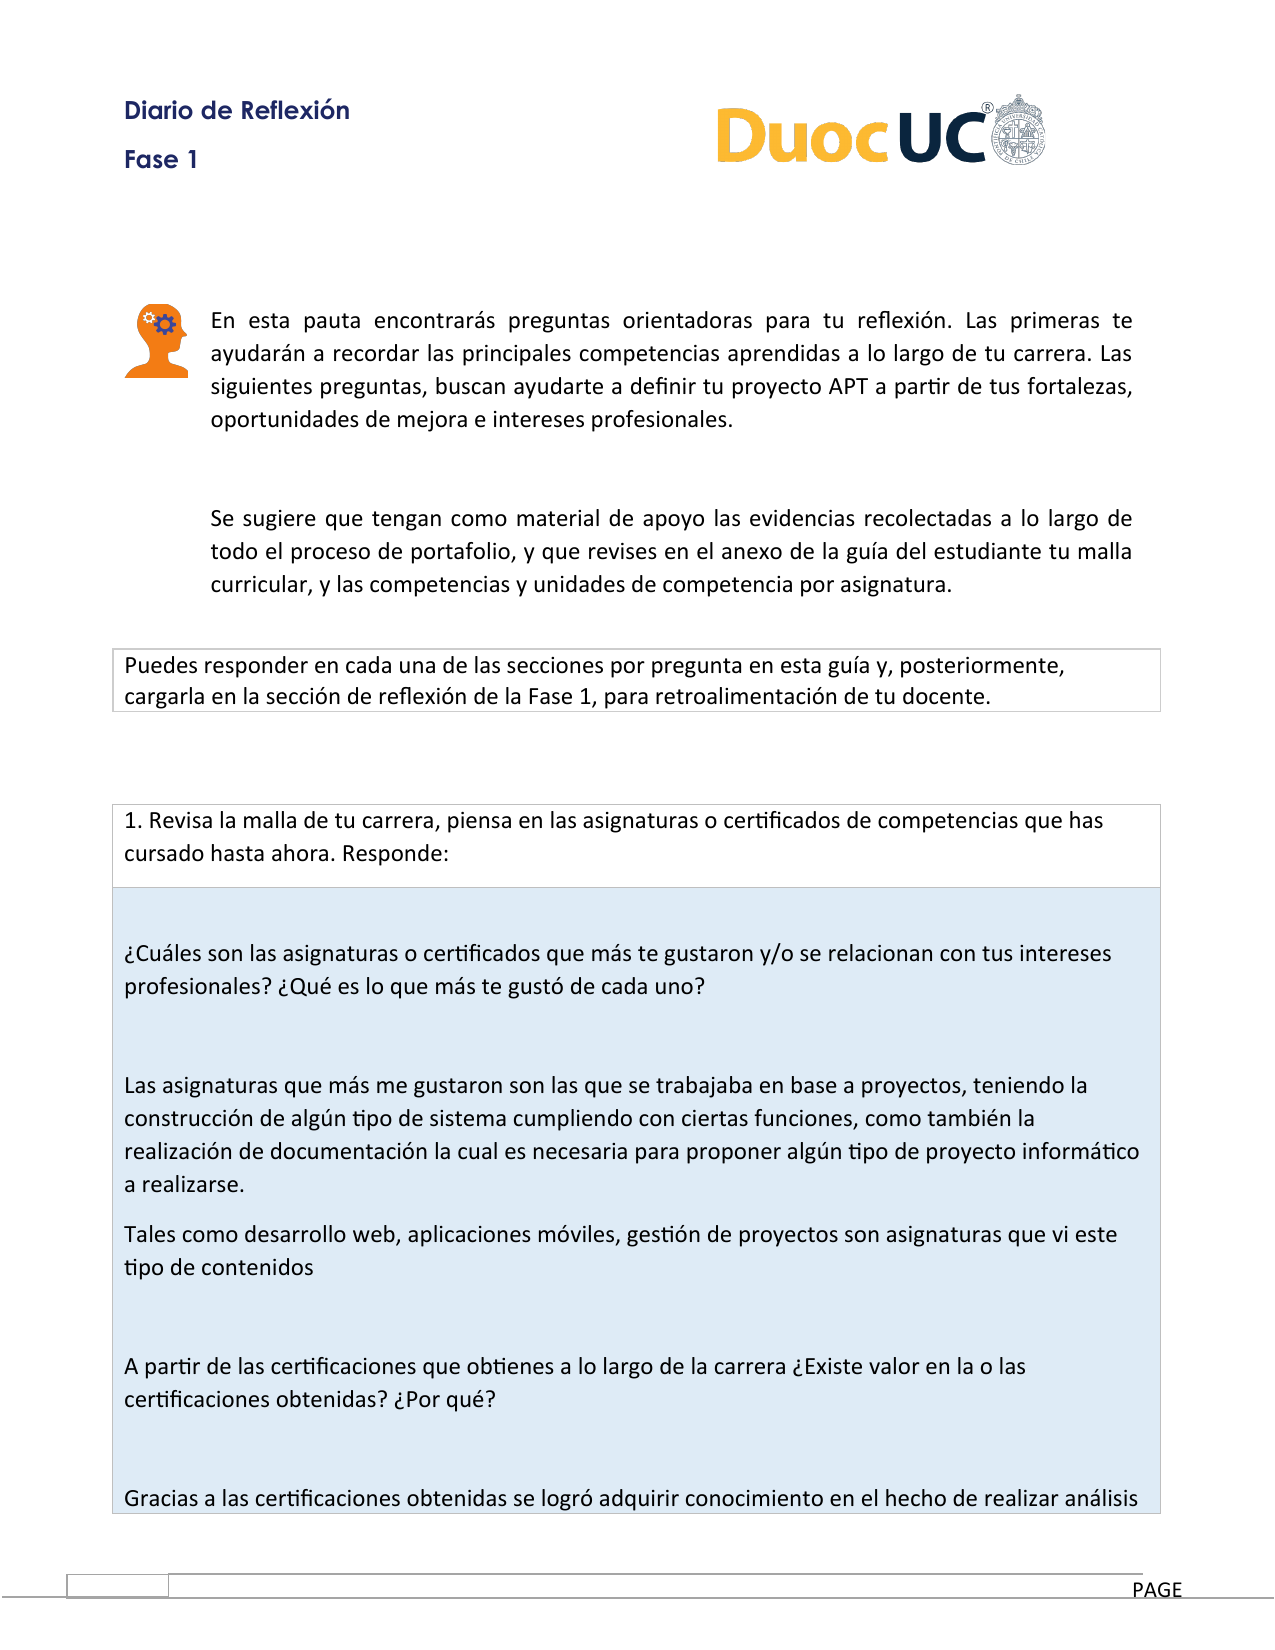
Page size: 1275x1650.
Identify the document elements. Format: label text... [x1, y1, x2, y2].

table_header [112, 305, 199, 617]
picture [717, 94, 1046, 165]
table_header 1. Revisa la malla de tu carrera, piensa en las asignaturas o certificados de competencias que has cursado hasta ahora. Responde: [113, 805, 1160, 887]
picture [123, 304, 188, 378]
table_header En esta pauta encontrarás preguntas orientadoras para tu reflexión. Las primeras te ayudarán a recordar las principales competencias aprendidas a lo largo de tu carrera. Las siguientes preguntas, buscan ayudarte a definir tu proyecto APT a partir de tus fortalezas, oportunidades de mejora e intereses profesionales. Se sugiere que tengan como material de apoyo las evidencias recolectadas a lo largo de todo el proceso de portafolio, y que revises en el anexo de la guía del estudiante tu malla curricular, y las competencias y unidades de competencia por asignatura. [199, 305, 1146, 617]
table_header Puedes responder en cada una de las secciones por pregunta en esta guía y, posteriormente, cargarla en la sección de reflexión de la Fase 1, para retroalimentación de tu docente. [114, 650, 1160, 711]
